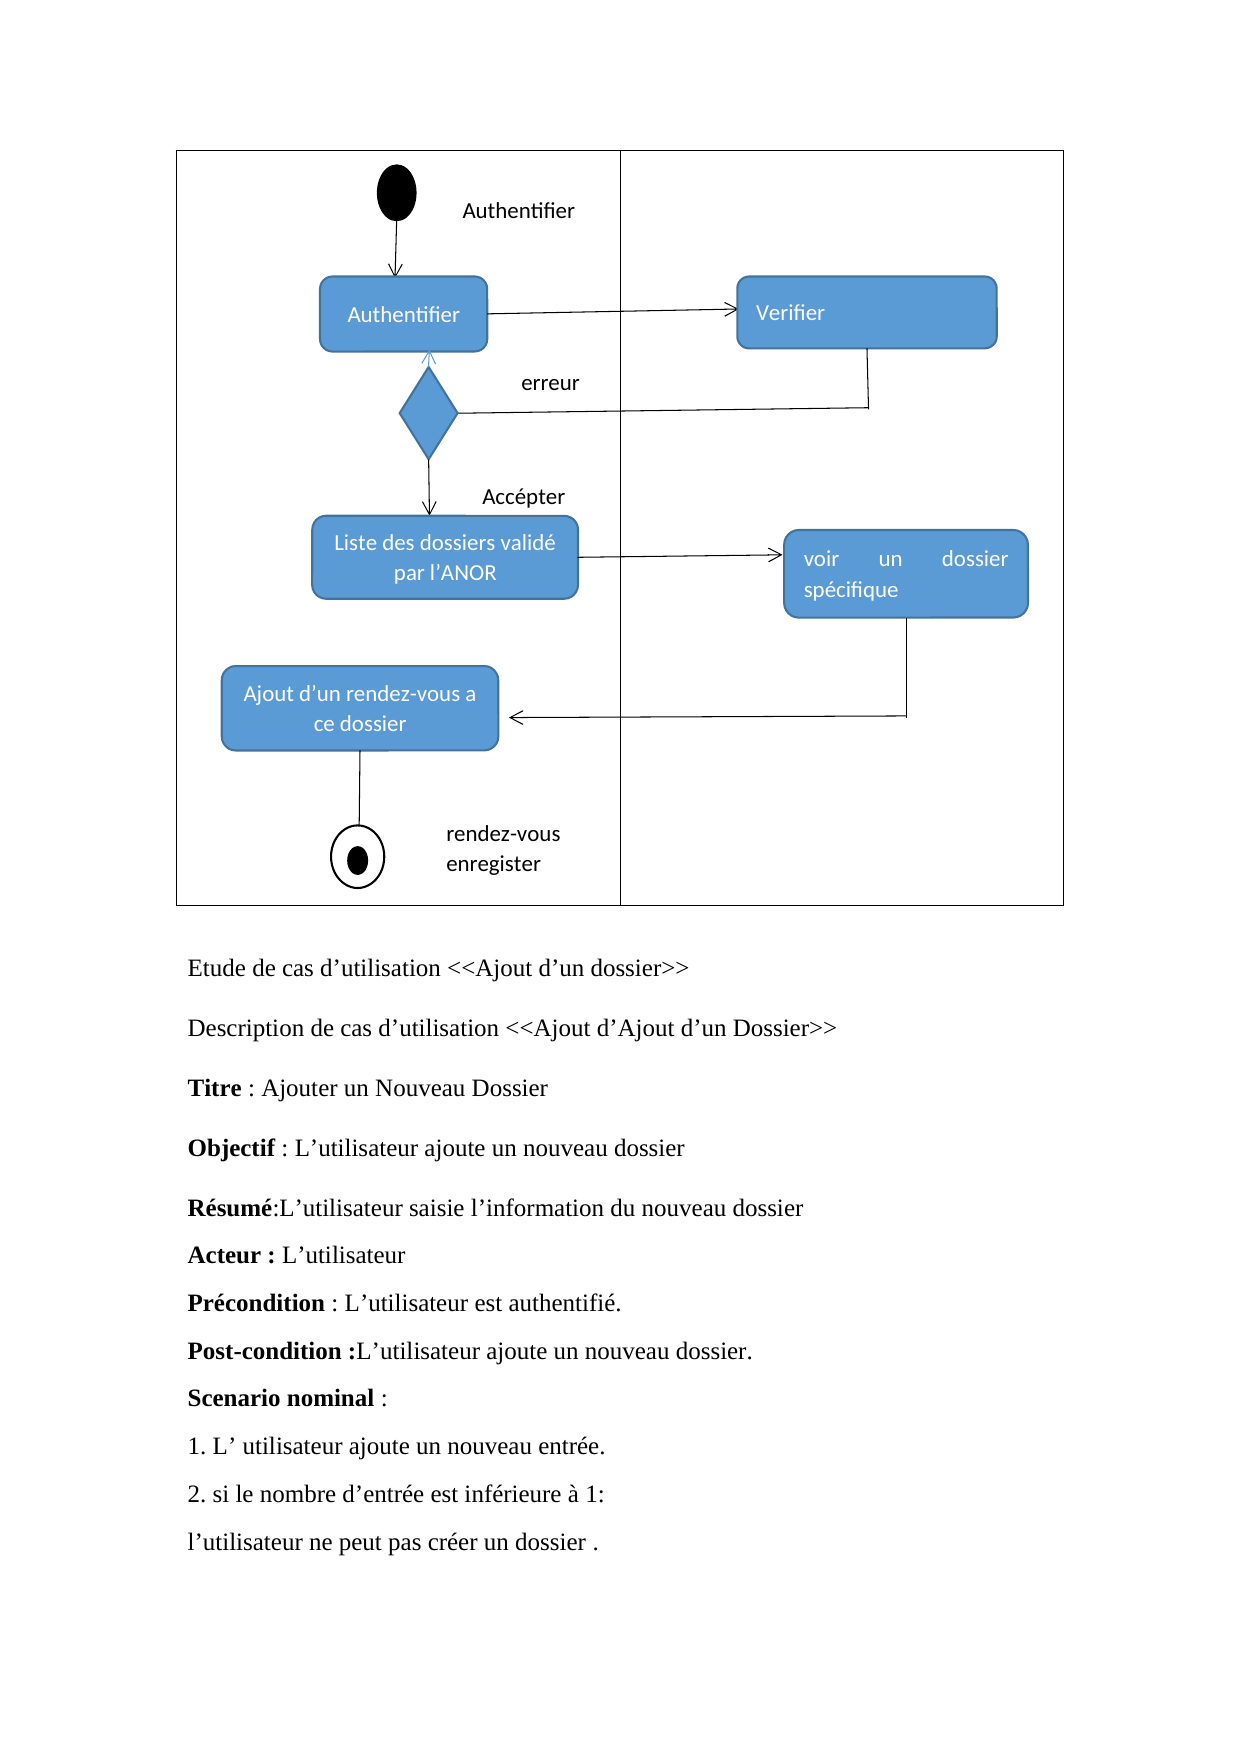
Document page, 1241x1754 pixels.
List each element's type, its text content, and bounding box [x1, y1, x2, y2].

text Résumé:L’utilisateur saisie l’information du nouveau dossier [187, 1193, 1053, 1221]
text Scenario nominal : [187, 1383, 1053, 1412]
text Etude de cas d’utilisation <<Ajout d’un dossier>> [187, 953, 1053, 982]
text Titre : Ajouter un Nouveau Dossier [187, 1073, 1053, 1102]
table_cell [621, 151, 1063, 905]
table_cell [177, 151, 620, 905]
text Objectif : L’utilisateur ajoute un nouveau dossier [187, 1133, 1053, 1162]
text Acteur : L’utilisateur [187, 1240, 1053, 1269]
text Précondition : L’utilisateur est authentifié. [187, 1288, 1053, 1317]
text Description de cas d’utilisation <<Ajout d’Ajout d’un Dossier>> [187, 1013, 1053, 1042]
text l’utilisateur ne peut pas créer un dossier . [187, 1527, 1053, 1555]
text 2. si le nombre d’entrée est inférieure à 1: [187, 1479, 1053, 1508]
text 1. L’ utilisateur ajoute un nouveau entrée. [187, 1431, 1053, 1460]
text Post-condition :L’utilisateur ajoute un nouveau dossier. [187, 1336, 1053, 1364]
